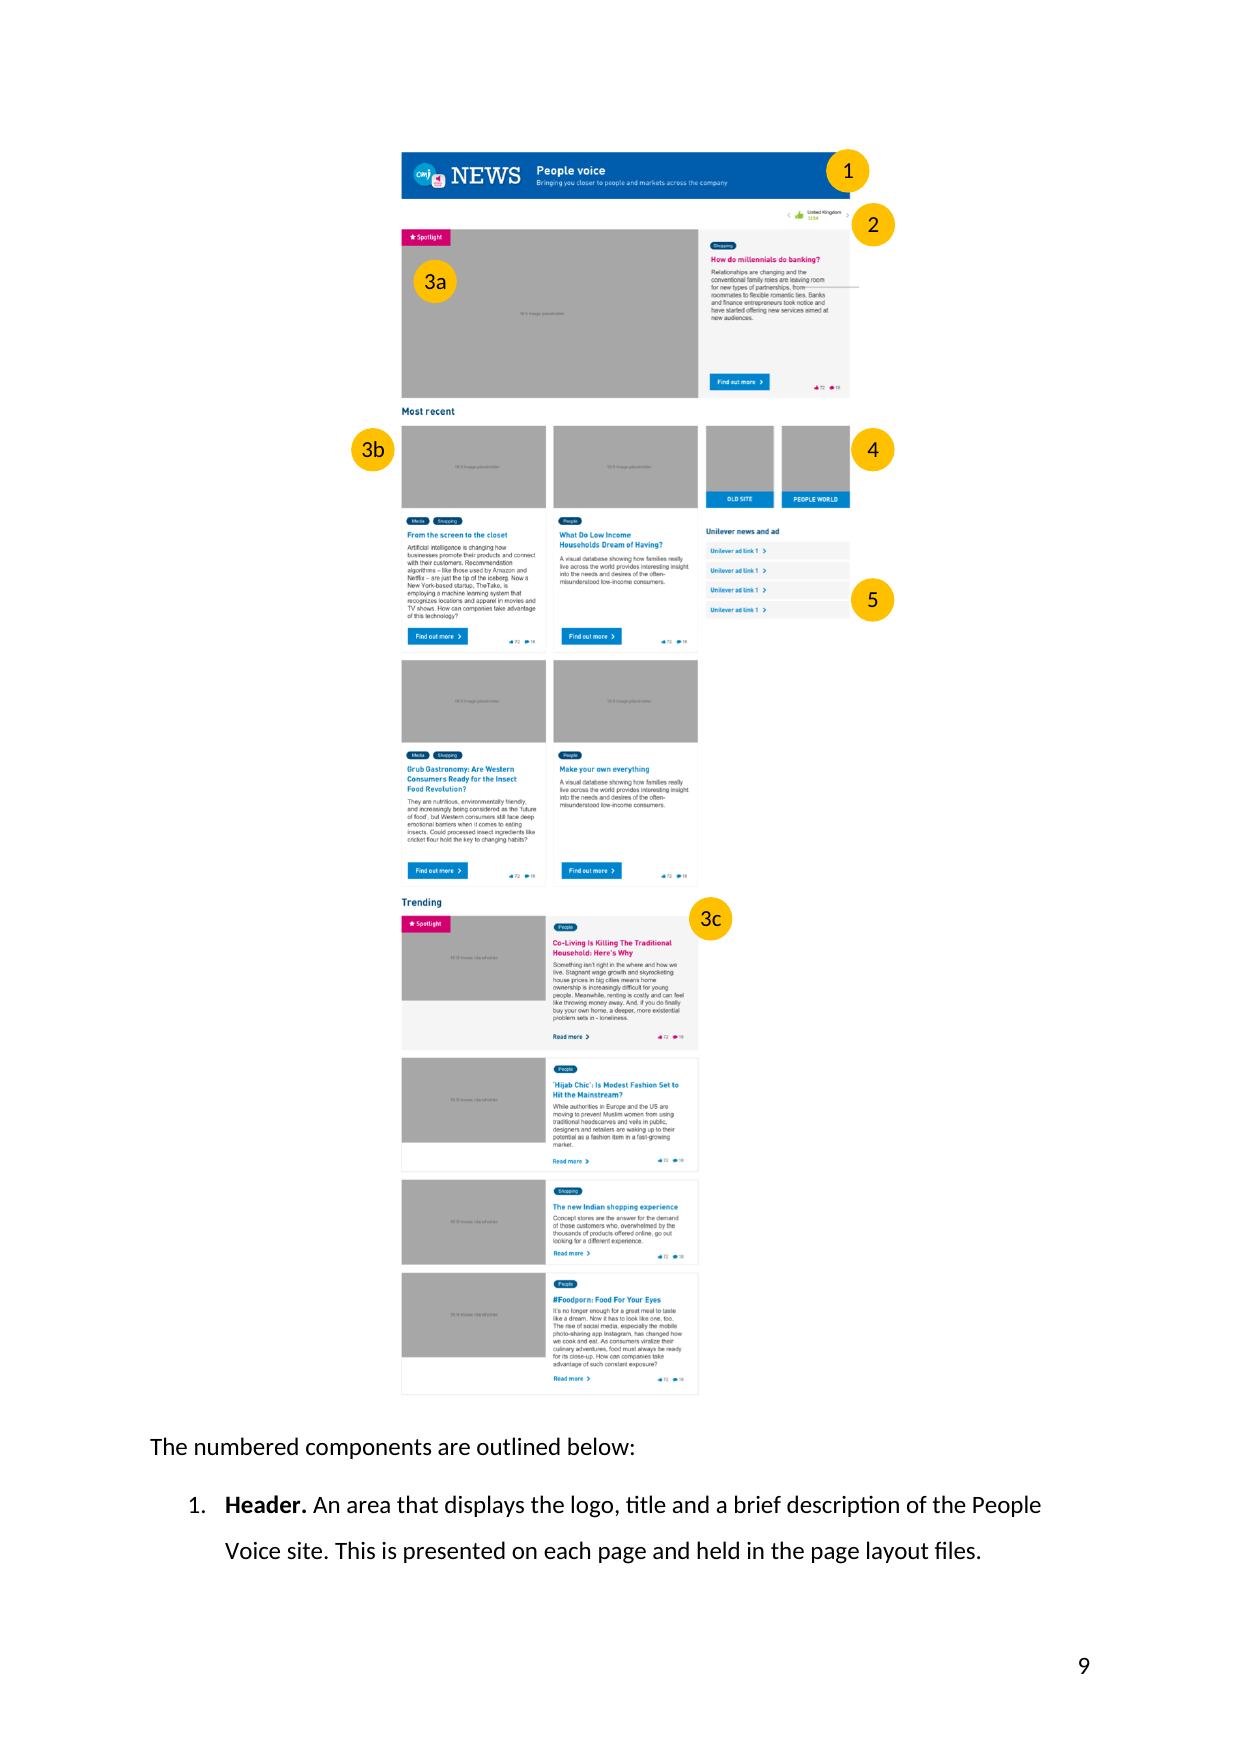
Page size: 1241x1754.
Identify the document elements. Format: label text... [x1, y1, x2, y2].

list Header. An area that displays the logo, title and a brief description of the People Voice site. This is presented on each page and held in the page layout files. [187, 1489, 1090, 1565]
picture [386, 150, 859, 1404]
text The numbered components are outlined below: [150, 1431, 1090, 1461]
